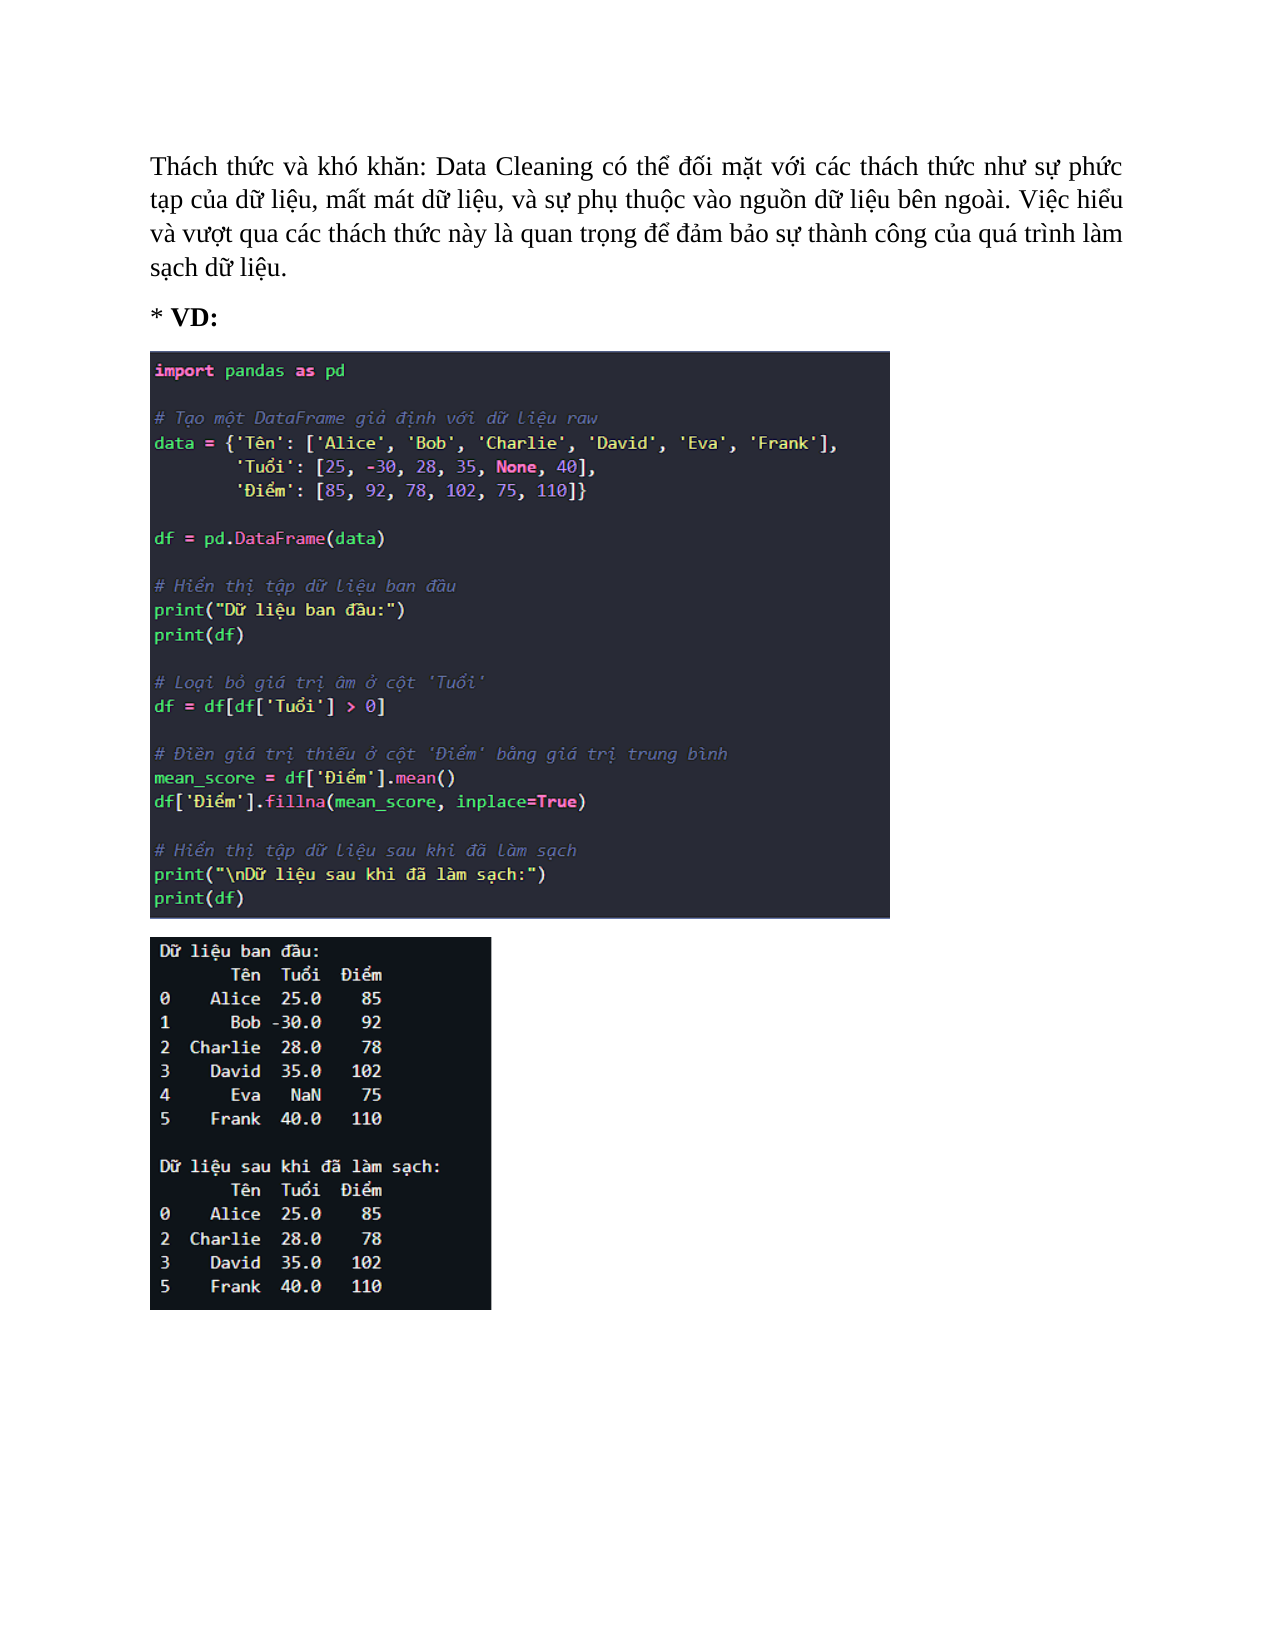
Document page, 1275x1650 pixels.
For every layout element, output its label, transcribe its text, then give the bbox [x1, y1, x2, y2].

picture [150, 351, 890, 919]
picture [150, 937, 492, 1310]
text * VD: [150, 301, 1125, 332]
text Thách thức và khó khăn: Data Cleaning có thể đối mặt với các thách thức như sự phức tạp của dữ liệu, mất mát dữ liệu, và sự phụ thuộc vào nguồn dữ liệu bên ngoài. Việc hiểu và vượt qua các thách thức này là quan trọng để đảm bảo sự thành công của quá trình làm sạch dữ liệu. [150, 150, 1125, 282]
